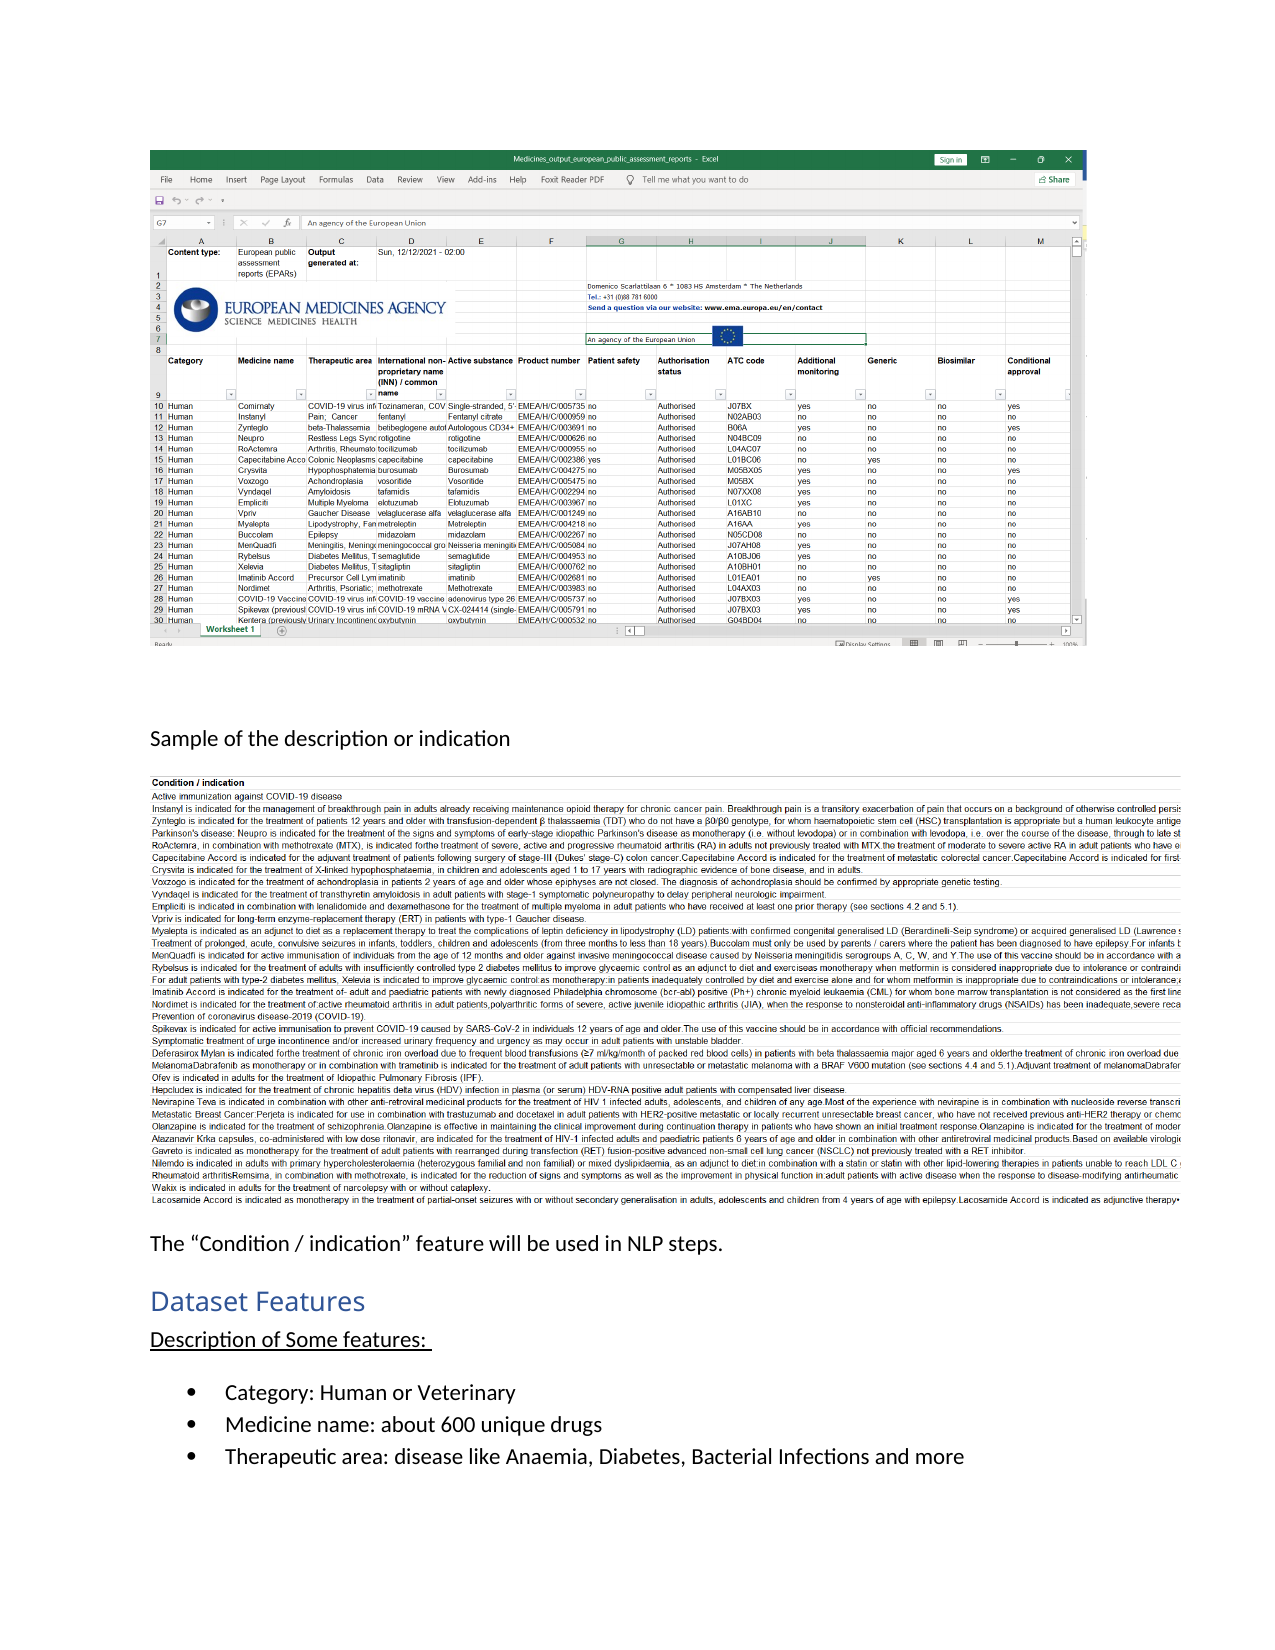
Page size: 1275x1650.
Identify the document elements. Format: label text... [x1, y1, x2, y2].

text Sample of the description or indication [150, 724, 1125, 752]
list Therapeutic area: disease like Anaemia, Diabetes, Bacterial Infections and more [187, 1442, 1125, 1470]
list Medicine name: about 600 unique drugs [187, 1410, 1125, 1438]
text Description of Some features: [150, 1325, 1125, 1353]
text The “Condition / indication” feature will be used in NLP steps. [150, 1229, 1125, 1258]
subtitle Dataset Features [150, 1283, 1125, 1319]
list Category: Human or Veterinary [187, 1378, 1125, 1406]
picture [150, 776, 1181, 1205]
picture [150, 150, 1087, 646]
